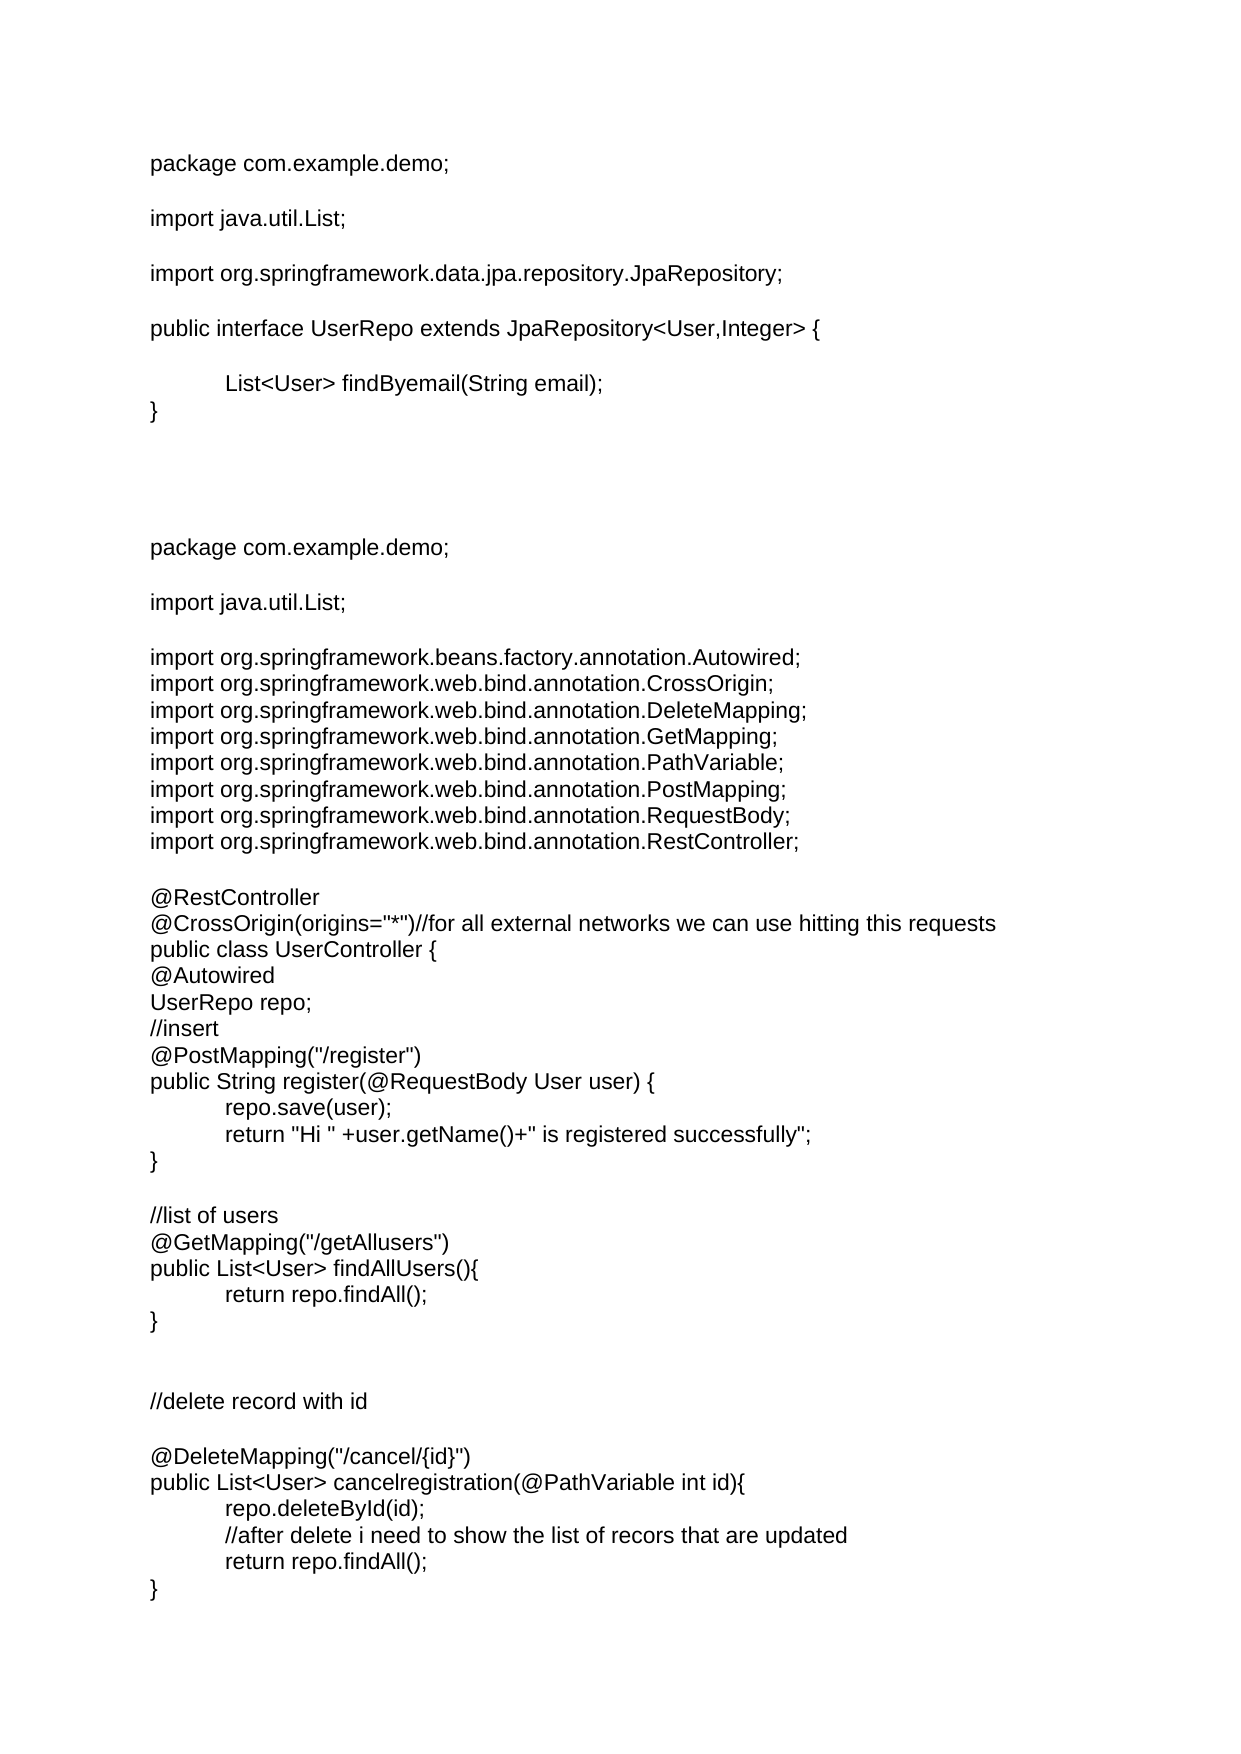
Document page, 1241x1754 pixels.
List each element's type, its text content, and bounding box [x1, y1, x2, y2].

text import org.springframework.web.bind.annotation.CrossOrigin; [150, 670, 1090, 697]
text } [150, 397, 1090, 423]
text import org.springframework.data.jpa.repository.JpaRepository; [150, 260, 1090, 287]
text @GetMapping("/getAllusers") [150, 1228, 1090, 1255]
text @PostMapping("/register") [150, 1042, 1090, 1068]
text public class UserController { [150, 936, 1090, 962]
text import org.springframework.web.bind.annotation.RestController; [150, 828, 1090, 855]
text @DeleteMapping("/cancel/{id}") [150, 1443, 1090, 1469]
text } [150, 1574, 1090, 1601]
text import org.springframework.beans.factory.annotation.Autowired; [150, 644, 1090, 670]
text } [150, 1307, 1090, 1334]
text @CrossOrigin(origins="*")//for all external networks we can use hitting this requests [150, 910, 1090, 936]
text //delete record with id [150, 1388, 1090, 1414]
text public List<User> cancelregistration(@PathVariable int id){ [150, 1469, 1090, 1495]
text return repo.findAll(); [150, 1548, 1090, 1574]
text repo.save(user); [150, 1094, 1090, 1121]
text import org.springframework.web.bind.annotation.GetMapping; [150, 723, 1090, 749]
text //after delete i need to show the list of recors that are updated [150, 1522, 1090, 1548]
text UserRepo repo; [150, 989, 1090, 1015]
text public String register(@RequestBody User user) { [150, 1068, 1090, 1094]
text import java.util.List; [150, 589, 1090, 615]
text package com.example.demo; [150, 150, 1090, 176]
text public List<User> findAllUsers(){ [150, 1255, 1090, 1281]
text package com.example.demo; [150, 534, 1090, 560]
text import org.springframework.web.bind.annotation.PathVariable; [150, 749, 1090, 776]
text List<User> findByemail(String email); [150, 370, 1090, 397]
text @Autowired [150, 962, 1090, 989]
text import org.springframework.web.bind.annotation.RequestBody; [150, 802, 1090, 828]
text //insert [150, 1015, 1090, 1042]
text return "Hi " +user.getName()+" is registered successfully"; [150, 1121, 1090, 1147]
text import org.springframework.web.bind.annotation.DeleteMapping; [150, 697, 1090, 723]
text public interface UserRepo extends JpaRepository<User,Integer> { [150, 315, 1090, 342]
text @RestController [150, 883, 1090, 910]
text repo.deleteById(id); [150, 1495, 1090, 1522]
text //list of users [150, 1202, 1090, 1228]
text } [150, 1147, 1090, 1173]
text import java.util.List; [150, 205, 1090, 231]
text return repo.findAll(); [150, 1281, 1090, 1307]
text import org.springframework.web.bind.annotation.PostMapping; [150, 776, 1090, 802]
